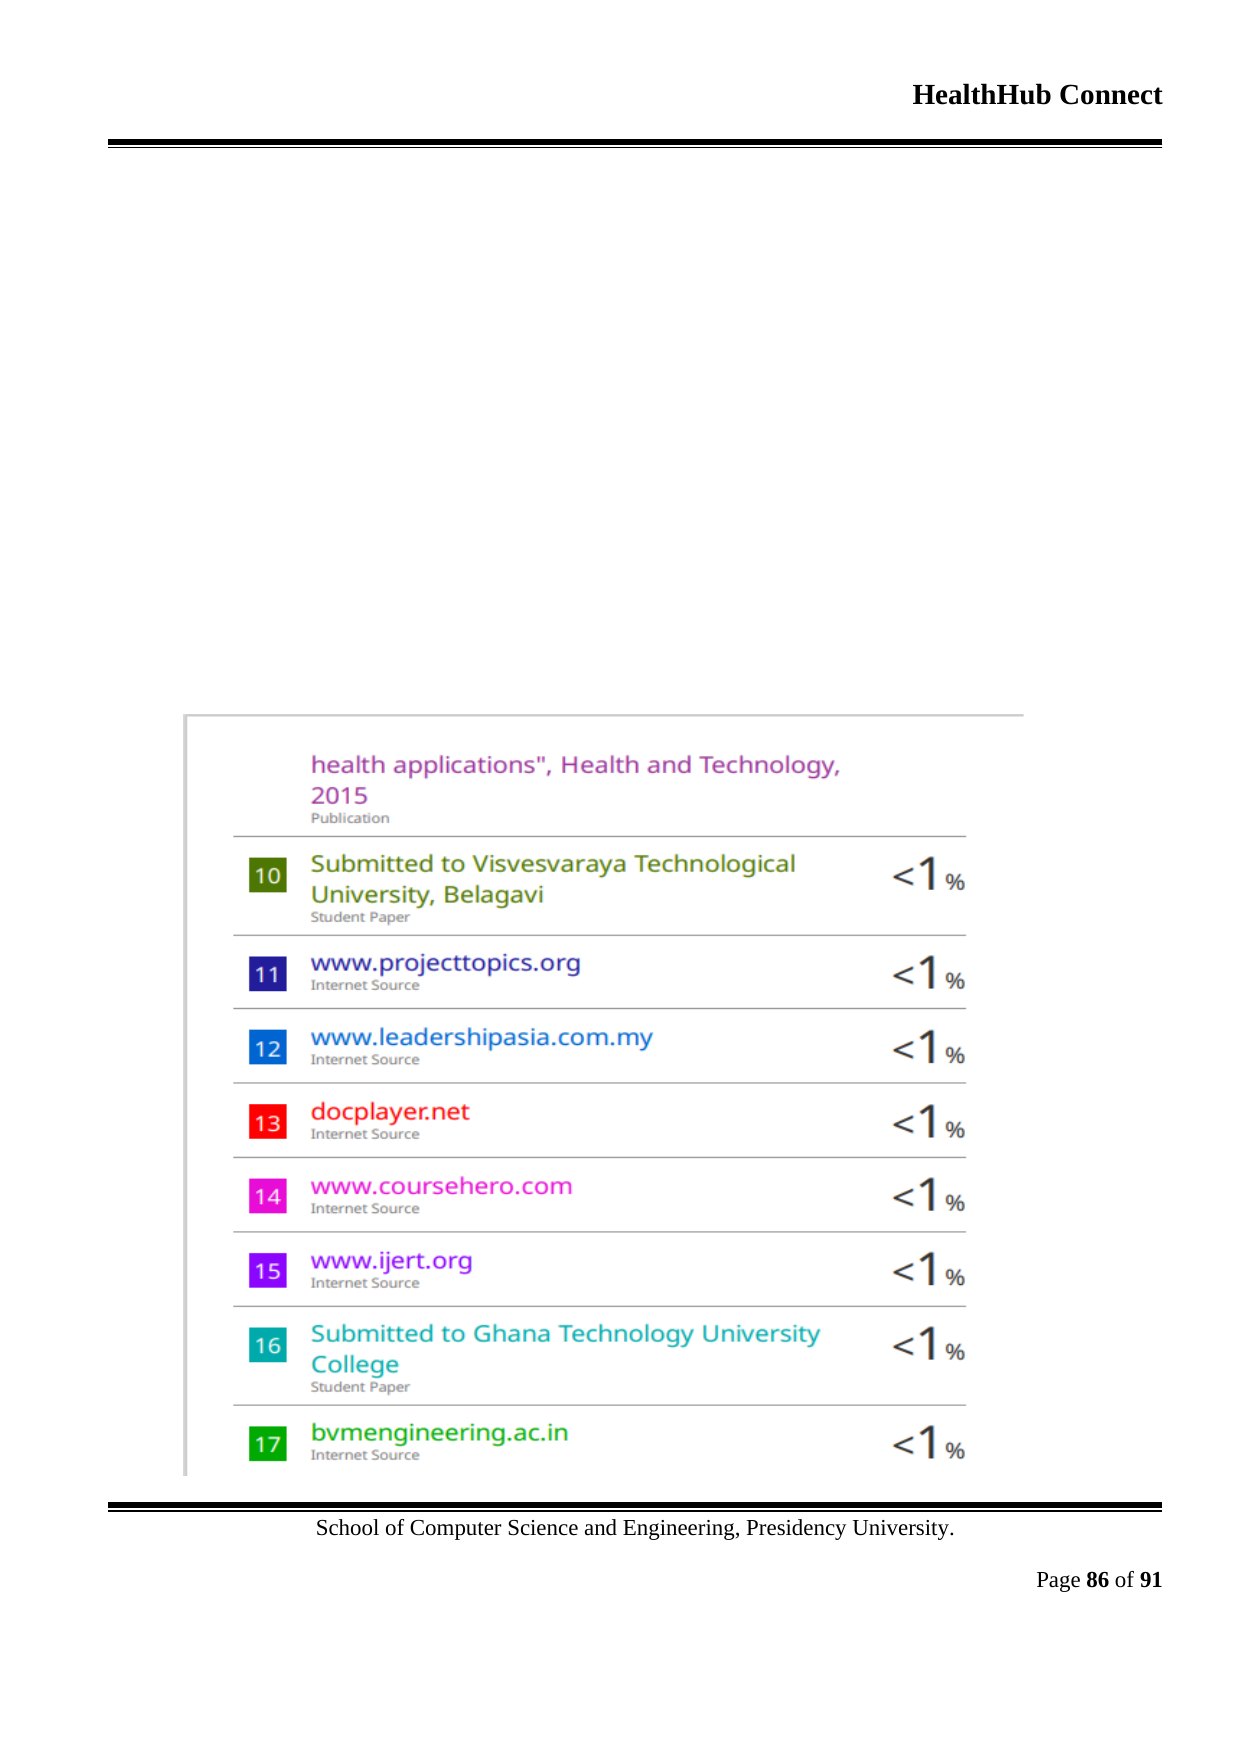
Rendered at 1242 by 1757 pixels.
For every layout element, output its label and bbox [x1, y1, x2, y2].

picture [183, 714, 1024, 1476]
